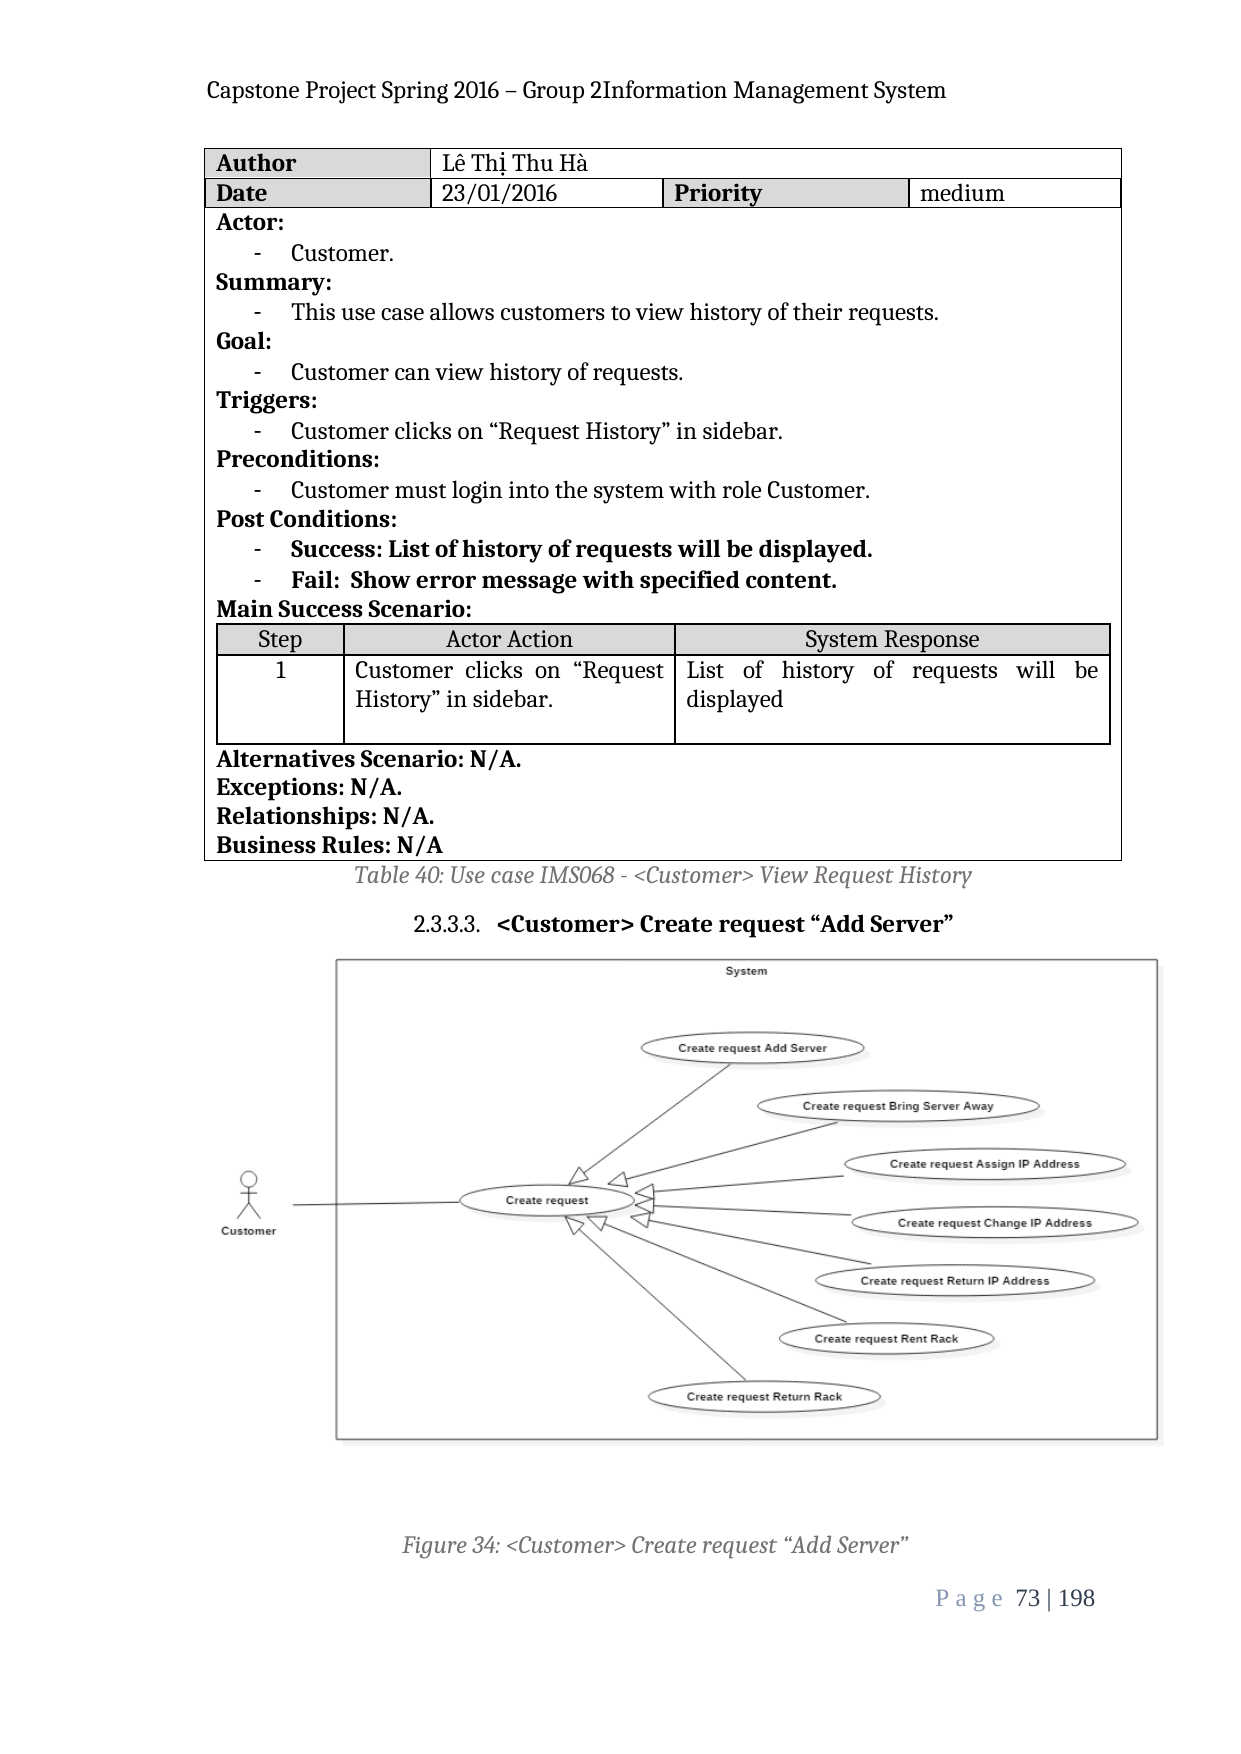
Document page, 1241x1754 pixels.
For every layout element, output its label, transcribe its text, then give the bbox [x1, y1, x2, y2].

table_cell Lê Thị Thu Hà [431, 149, 1121, 177]
table_cell Actor: Customer. Summary: This use case allows customers to view history of their requests. Goal: Customer can view history of requests. Triggers: Customer clicks on “Request History” in sidebar. Preconditions: Customer must login into the system with role Customer. Post Conditions: Success: List of history of requests will be displayed. Fail: Show error message with specified content. Main Success Scenario: Alternatives Scenario: N/A. Exceptions: N/A. Relationships: N/A. Business Rules: N/A [205, 208, 1121, 859]
table_cell Author [205, 149, 430, 177]
subtitle <Customer> Create request “Add Server” [413, 910, 1122, 939]
table_cell Date [206, 179, 430, 207]
table_cell 23/01/2016 [432, 179, 662, 207]
table_cell medium [910, 179, 1120, 207]
picture [206, 943, 1182, 1463]
table_cell Priority [664, 179, 908, 207]
